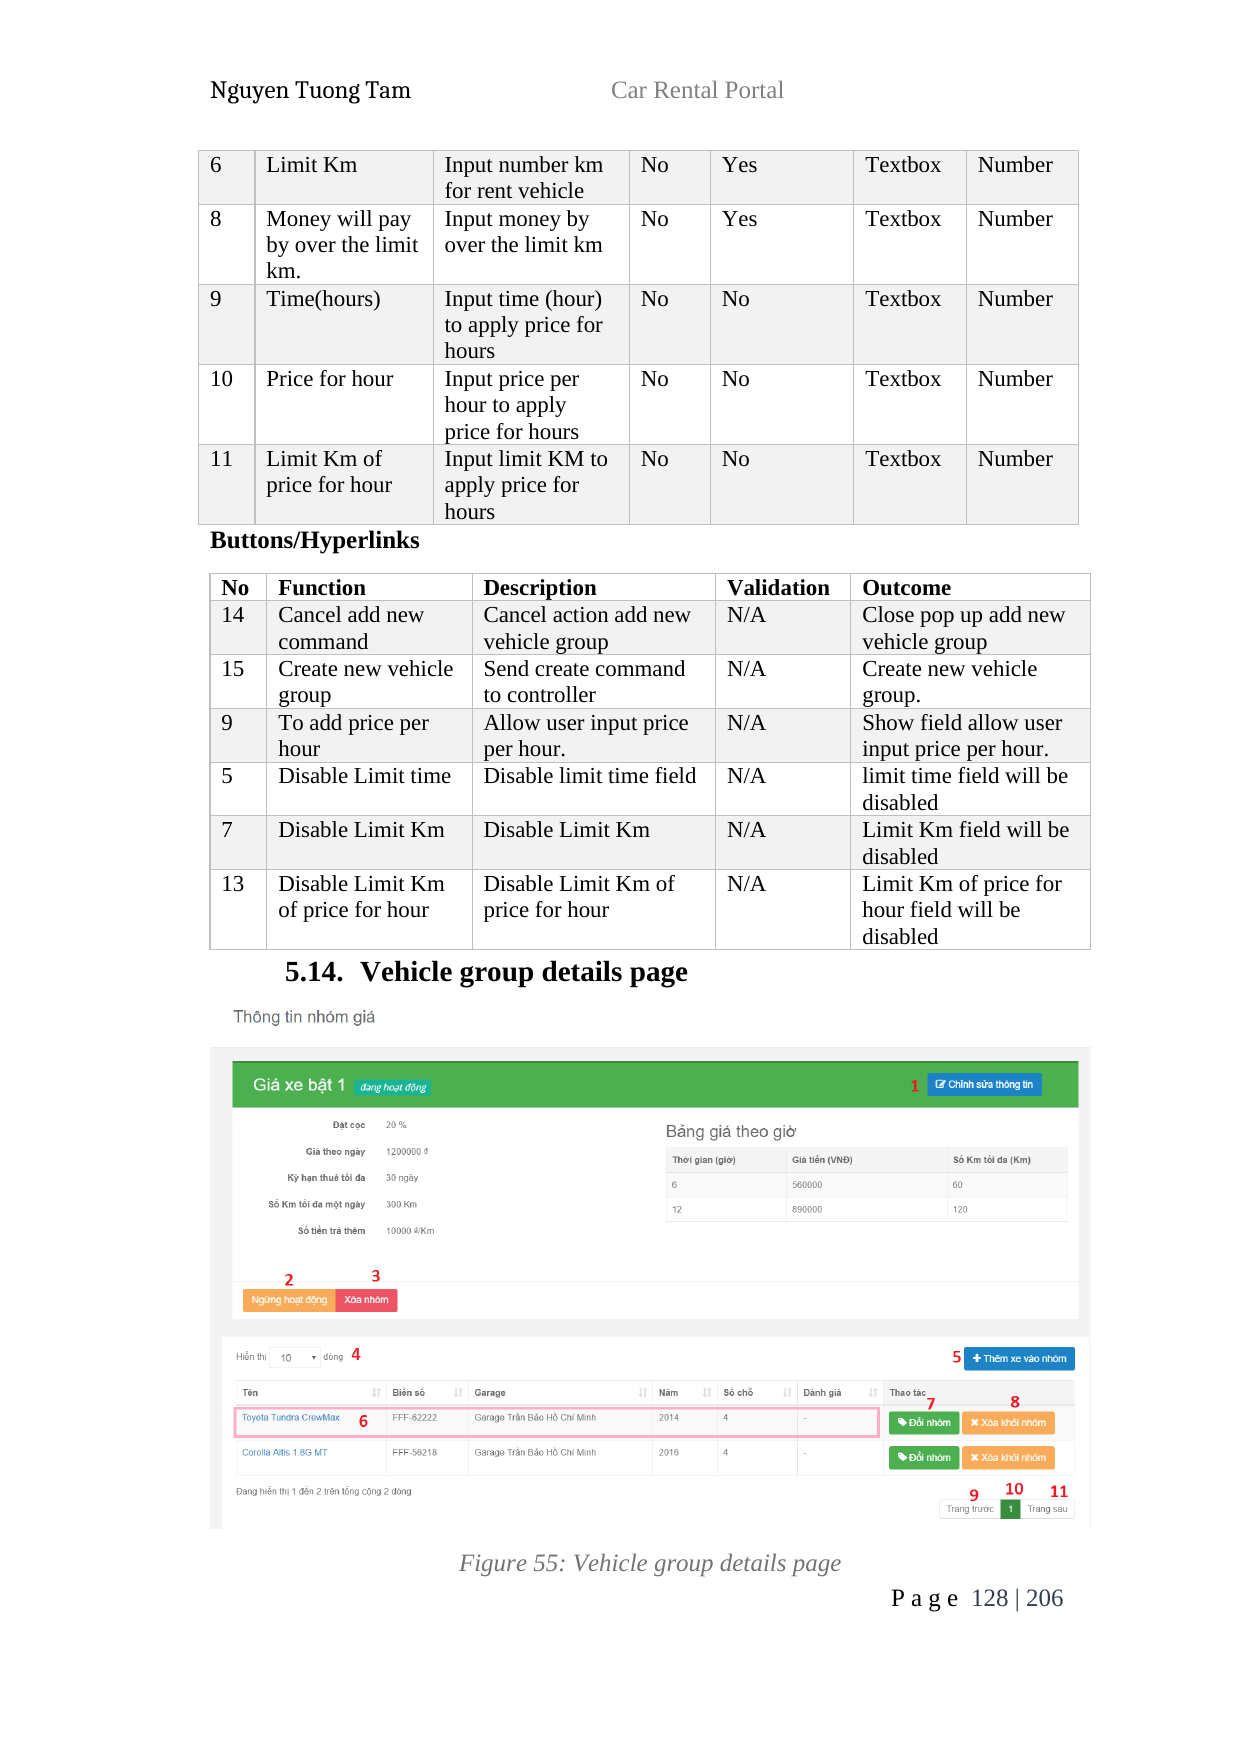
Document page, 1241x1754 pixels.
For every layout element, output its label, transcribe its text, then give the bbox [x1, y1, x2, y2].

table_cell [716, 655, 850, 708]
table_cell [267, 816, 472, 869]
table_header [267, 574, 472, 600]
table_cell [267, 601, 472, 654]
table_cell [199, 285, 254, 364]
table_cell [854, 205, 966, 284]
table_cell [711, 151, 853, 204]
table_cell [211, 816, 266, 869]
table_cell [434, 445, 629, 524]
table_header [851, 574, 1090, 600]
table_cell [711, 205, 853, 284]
text Buttons/Hyperlinks [210, 525, 1090, 554]
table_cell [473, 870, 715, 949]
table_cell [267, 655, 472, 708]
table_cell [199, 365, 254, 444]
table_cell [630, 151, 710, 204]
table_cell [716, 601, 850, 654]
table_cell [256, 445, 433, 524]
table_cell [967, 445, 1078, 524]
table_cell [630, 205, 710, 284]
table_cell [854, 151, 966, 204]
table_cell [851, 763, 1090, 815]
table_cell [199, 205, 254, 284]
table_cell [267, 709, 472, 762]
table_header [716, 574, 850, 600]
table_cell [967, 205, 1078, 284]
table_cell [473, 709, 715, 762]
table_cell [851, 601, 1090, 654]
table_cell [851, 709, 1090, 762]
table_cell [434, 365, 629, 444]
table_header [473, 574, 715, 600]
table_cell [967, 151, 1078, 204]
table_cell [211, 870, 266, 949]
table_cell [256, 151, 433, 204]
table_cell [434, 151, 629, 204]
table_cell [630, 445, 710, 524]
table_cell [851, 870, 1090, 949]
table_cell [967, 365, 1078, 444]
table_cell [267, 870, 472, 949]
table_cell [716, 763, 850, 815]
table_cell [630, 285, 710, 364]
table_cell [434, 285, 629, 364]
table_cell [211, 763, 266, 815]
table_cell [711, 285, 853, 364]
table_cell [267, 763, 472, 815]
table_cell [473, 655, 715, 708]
text Figure 55: Vehicle group details page [210, 1548, 1090, 1577]
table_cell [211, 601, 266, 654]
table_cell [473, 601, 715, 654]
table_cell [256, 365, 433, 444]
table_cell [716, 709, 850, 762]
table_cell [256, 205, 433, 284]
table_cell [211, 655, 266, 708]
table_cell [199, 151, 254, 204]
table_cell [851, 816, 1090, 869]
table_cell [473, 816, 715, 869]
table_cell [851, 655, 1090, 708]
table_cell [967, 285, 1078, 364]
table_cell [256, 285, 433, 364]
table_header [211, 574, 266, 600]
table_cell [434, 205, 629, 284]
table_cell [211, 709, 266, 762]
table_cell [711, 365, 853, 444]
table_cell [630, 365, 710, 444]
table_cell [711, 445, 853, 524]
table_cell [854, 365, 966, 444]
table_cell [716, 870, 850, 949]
picture [210, 990, 1091, 1529]
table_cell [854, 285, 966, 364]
subtitle Vehicle group details page [285, 954, 1090, 988]
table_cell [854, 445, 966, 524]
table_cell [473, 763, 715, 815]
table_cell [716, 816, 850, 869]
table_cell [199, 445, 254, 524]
